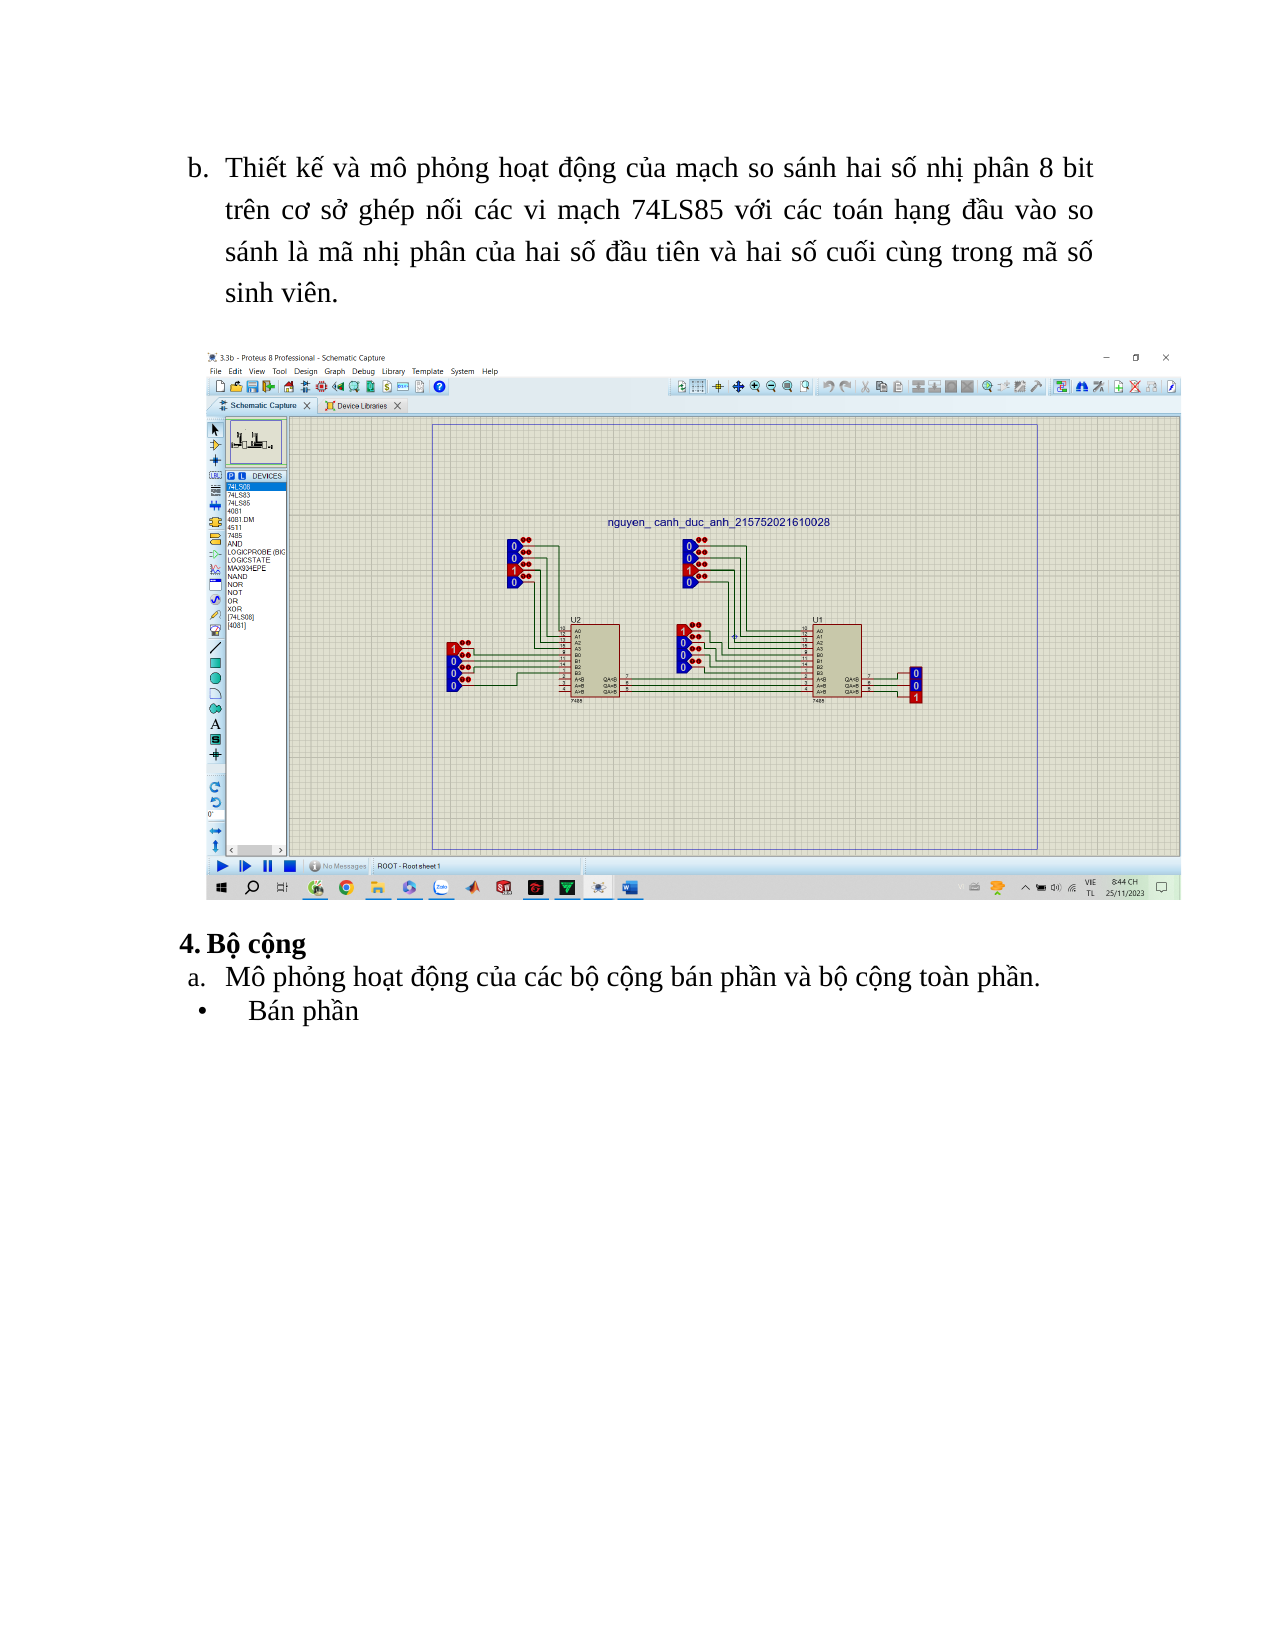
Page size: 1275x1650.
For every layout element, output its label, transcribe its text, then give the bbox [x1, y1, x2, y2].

picture [206, 351, 1182, 900]
list Bộ cộng [179, 926, 1125, 959]
list Thiết kế và mô phỏng hoạt động của mạch so sánh hai số nhị phân 8 bit trên cơ sở ghép nối các vi mạch 74LS85 với các toán hạng đầu vào so sánh là mã nhị phân của hai số đầu tiên và hai số cuối cùng trong mã số sinh viên. [187, 150, 1095, 309]
list Bán phần [197, 993, 1125, 1026]
list Mô phỏng hoạt động của các bộ cộng bán phần và bộ cộng toàn phần. [187, 959, 1125, 993]
